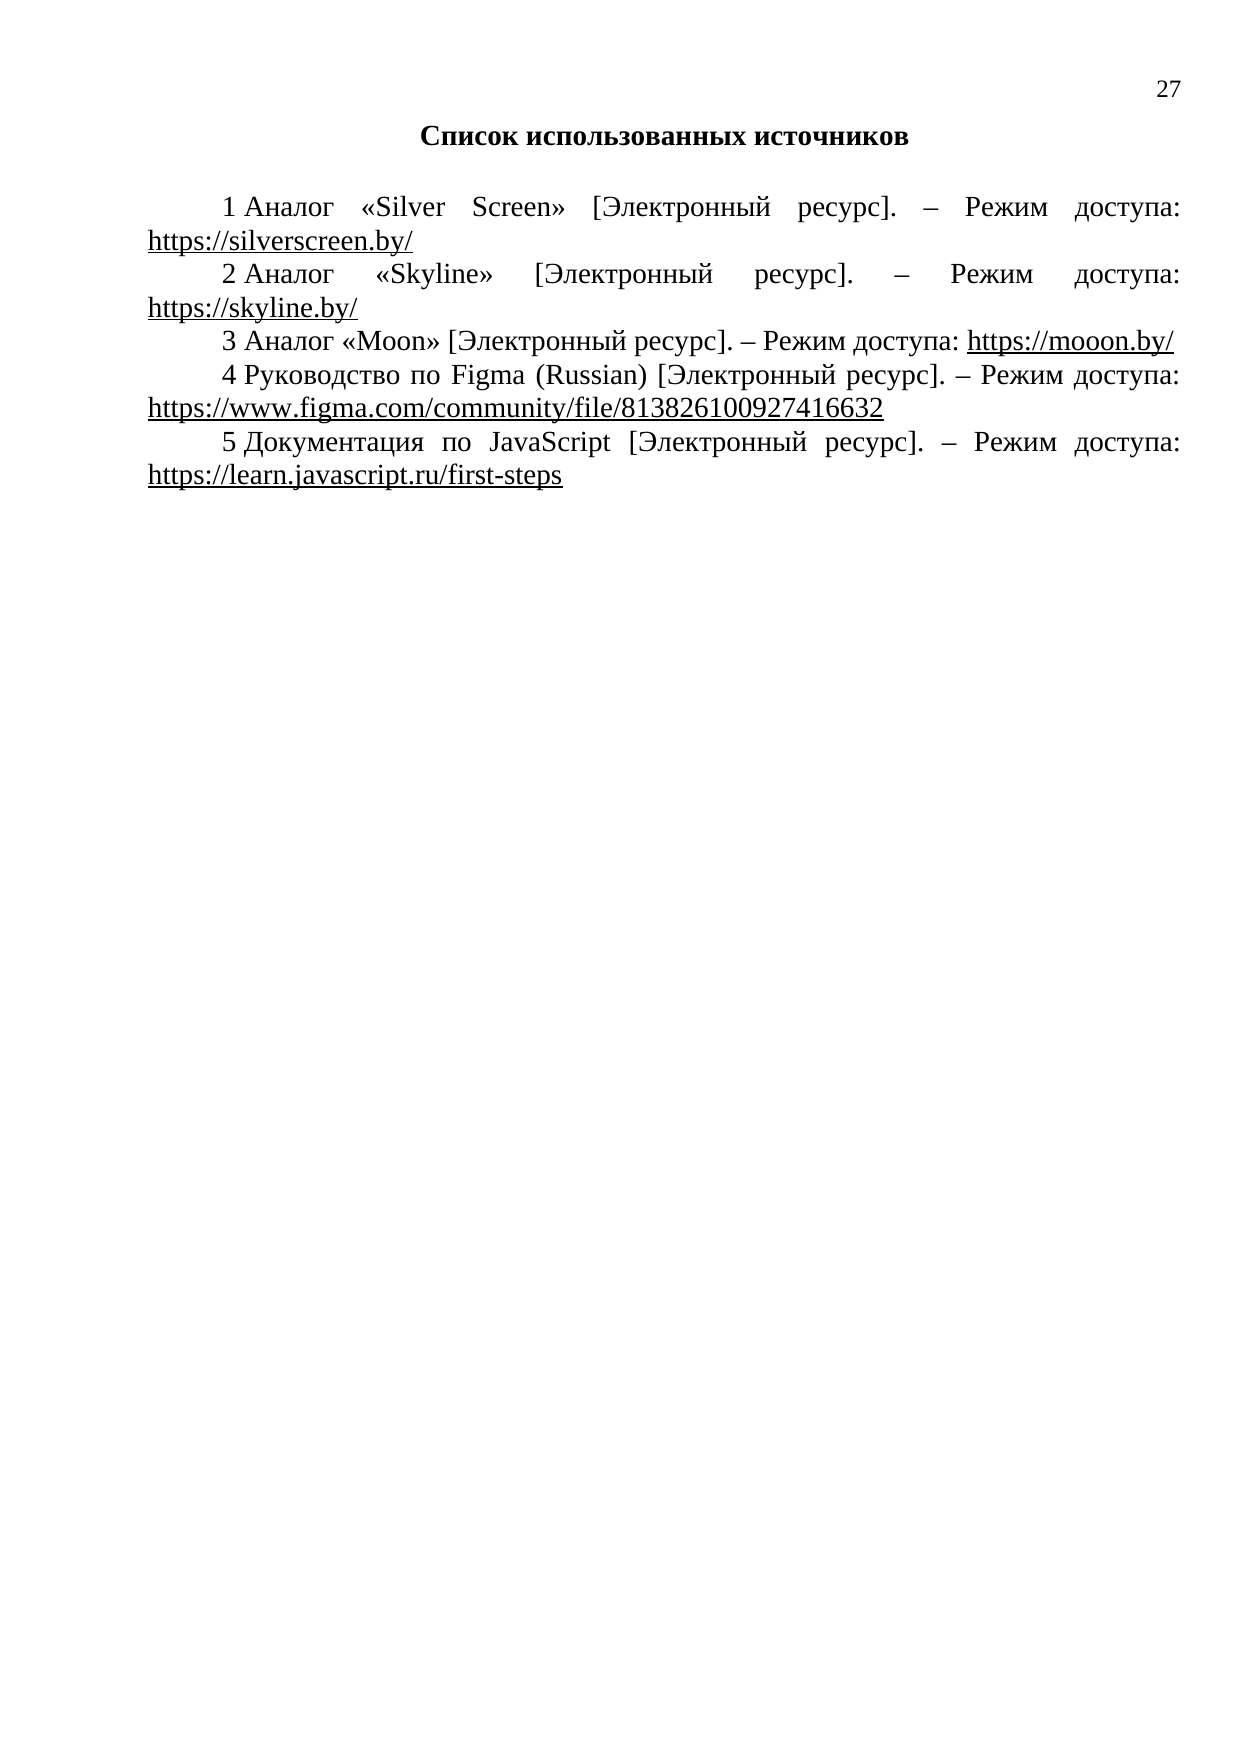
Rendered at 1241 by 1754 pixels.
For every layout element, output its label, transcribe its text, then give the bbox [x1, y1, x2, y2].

list Аналог «Silver Screen» [Электронный ресурс]. – Режим доступа: https://silverscreen.by/ [148, 189, 1181, 256]
list Руководство по Figma (Russian) [Электронный ресурс]. – Режим доступа: https://www.figma.com/community/file/813826100927416632 [148, 357, 1181, 424]
list Аналог «Moon» [Электронный ресурс]. – Режим доступа: https://mooon.by/ [148, 323, 1181, 357]
list Документация по JavaScript [Электронный ресурс]. – Режим доступа: https://learn.javascript.ru/first-steps [148, 424, 1181, 491]
text Список использованных источников [148, 118, 1181, 152]
list Аналог «Skyline» [Электронный ресурс]. – Режим доступа: https://skyline.by/ [148, 256, 1181, 323]
